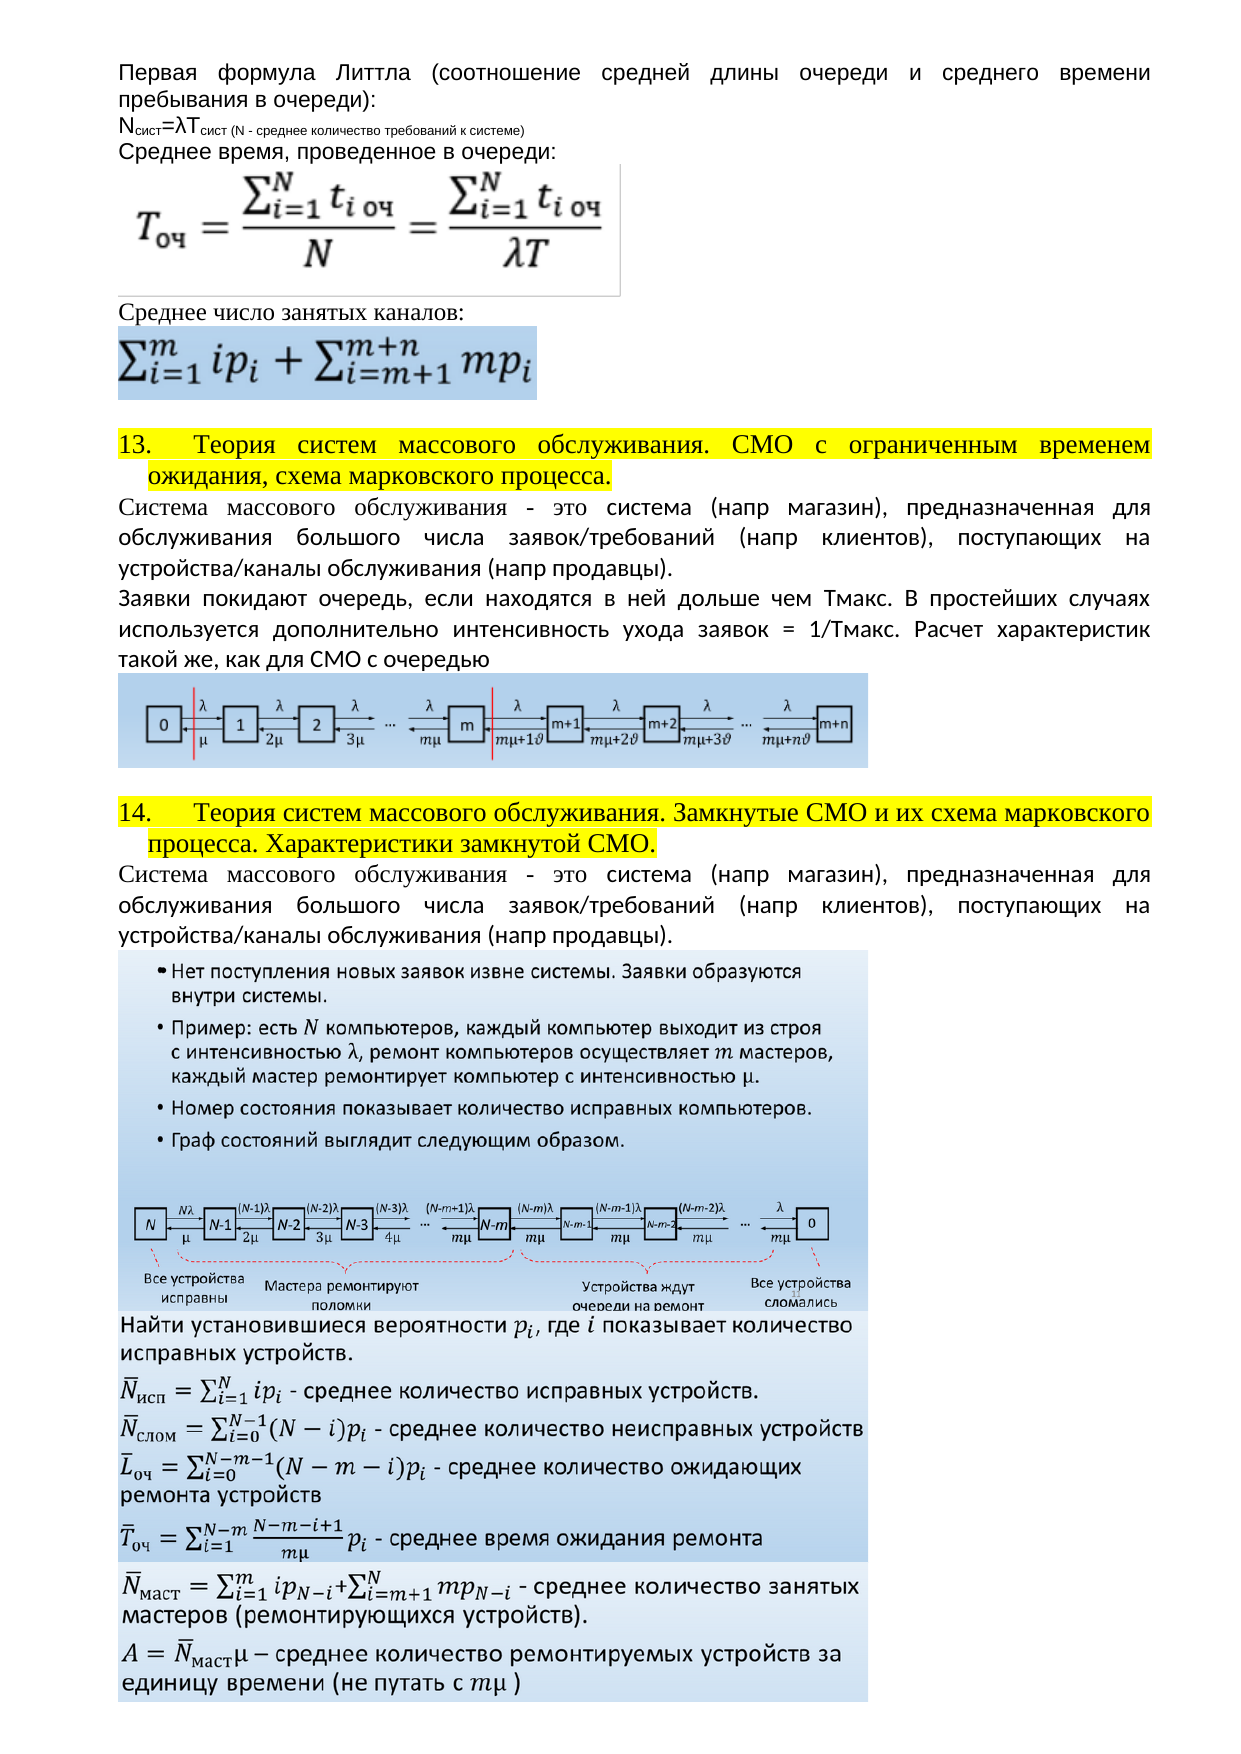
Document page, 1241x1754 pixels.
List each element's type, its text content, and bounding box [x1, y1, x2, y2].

text Среднее время, проведенное в очереди: [118, 138, 1152, 164]
text Среднее число занятых каналов: [118, 297, 1152, 326]
picture [118, 164, 622, 298]
picture [118, 950, 869, 1702]
picture [118, 673, 869, 768]
text Заявки покидают очередь, если находятся в ней дольше чем Тмакс. В простейших случаях используется дополнительно интенсивность ухода заявок = 1/Тмакс. Расчет характеристик такой же, как для СМО с очередью [118, 582, 1152, 674]
list Теория систем массового обслуживания. СМО с ограниченным временем ожидания, схема марковского процесса. [118, 459, 1152, 491]
text Система массового обслуживания - это система (напр магазин), предназначенная для обслуживания большого числа заявок/требований (напр клиентов), поступающих на устройства/каналы обслуживания (напр продавцы). [118, 491, 1152, 582]
picture [118, 326, 537, 400]
text Первая формула Литтла (соотношение средней длины очереди и среднего времени пребывания в очереди): [118, 59, 1152, 112]
list Теория систем массового обслуживания. Замкнутые СМО и их схема марковского процесса. Характеристики замкнутой СМО. [118, 827, 1152, 858]
text Nсист=λTсист (N - среднее количество требований к системе) [118, 112, 1152, 138]
text Система массового обслуживания - это система (напр магазин), предназначенная для обслуживания большого числа заявок/требований (напр клиентов), поступающих на устройства/каналы обслуживания (напр продавцы). [118, 858, 1152, 950]
